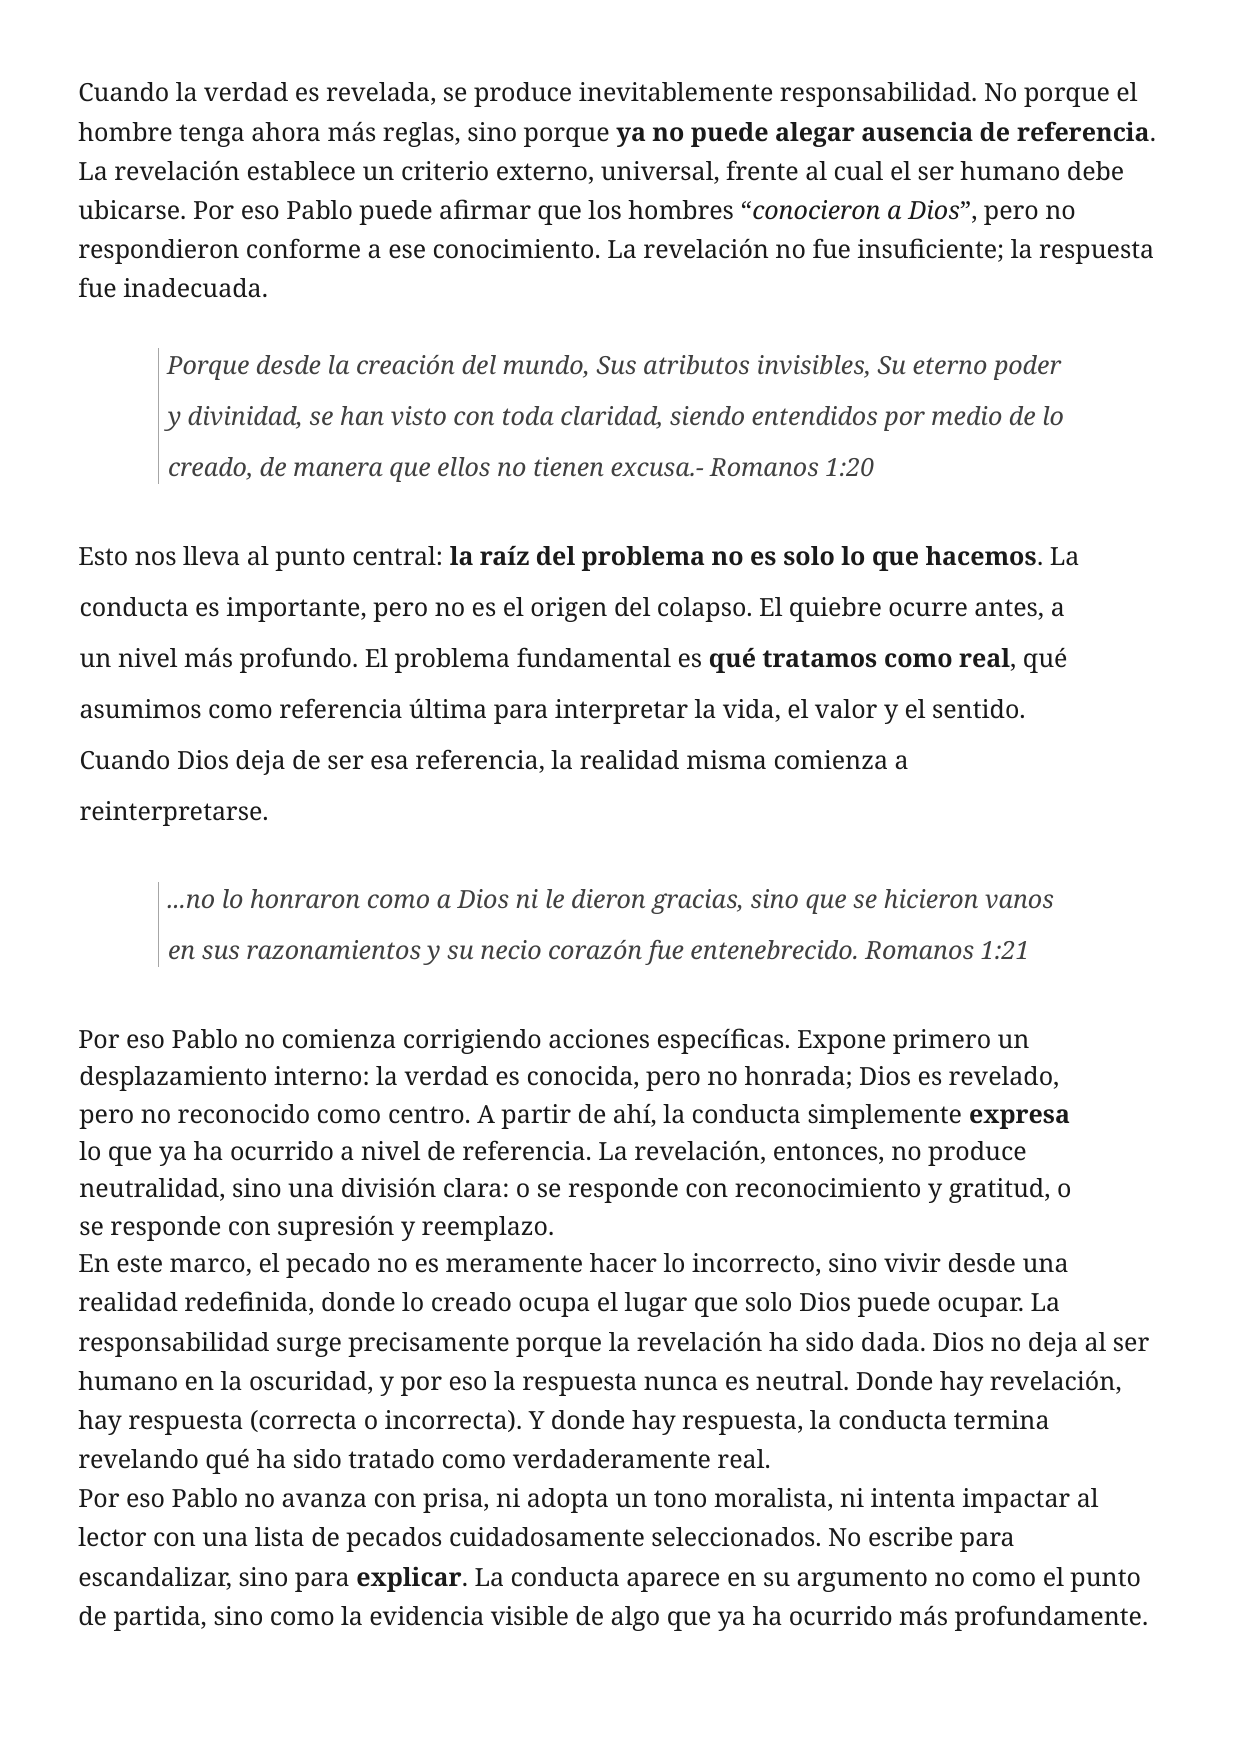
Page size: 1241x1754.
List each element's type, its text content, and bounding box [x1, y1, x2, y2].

text Esto nos lleva al punto central: la raíz del problema no es solo lo que hacemos. La conducta es importante, pero no es el origen del colapso. El quiebre ocurre antes, a un nivel más profundo. El problema fundamental es qué tratamos como real, qué asumimos como referencia última para interpretar la vida, el valor y el sentido. Cuando Dios deja de ser esa referencia, la realidad misma comienza a reinterpretarse. [78, 538, 1093, 827]
text En este marco, el pecado no es meramente hacer lo incorrecto, sino vivir desde una realidad redefinida, donde lo creado ocupa el lugar que solo Dios puede ocupar. La responsabilidad surge precisamente porque la revelación ha sido dada. Dios no deja al ser humano en la oscuridad, y por eso la respuesta nunca es neutral. Donde hay revelación, hay respuesta (correcta o incorrecta). Y donde hay respuesta, la conducta termina revelando qué ha sido tratado como verdaderamente real. [78, 1246, 1163, 1476]
text Cuando la verdad es revelada, se produce inevitablemente responsabilidad. No porque el hombre tenga ahora más reglas, sino porque ya no puede alegar ausencia de referencia. La revelación establece un criterio externo, universal, frente al cual el ser humano debe ubicarse. Por eso Pablo puede afirmar que los hombres “conocieron a Dios”, pero no respondieron conforme a ese conocimiento. La revelación no fue insuficiente; la respuesta fue inadecuada. [78, 75, 1163, 305]
text Por eso Pablo no avanza con prisa, ni adopta un tono moralista, ni intenta impactar al lector con una lista de pecados cuidadosamente seleccionados. No escribe para escandalizar, sino para explicar. La conducta aparece en su argumento no como el punto de partida, sino como la evidencia visible de algo que ya ha ocurrido más profundamente. [78, 1481, 1163, 1632]
text Por eso Pablo no comienza corrigiendo acciones específicas. Expone primero un desplazamiento interno: la verdad es conocida, pero no honrada; Dios es revelado, pero no reconocido como centro. A partir de ahí, la conducta simplemente expresa lo que ya ha ocurrido a nivel de referencia. La revelación, entonces, no produce neutralidad, sino una división clara: o se responde con reconocimiento y gratitud, o se responde con supresión y reemplazo. [78, 1021, 1094, 1242]
text ...no lo honraron como a Dios ni le dieron gracias, sino que se hicieron vanos en sus razonamientos y su necio corazón fue entenebrecido. Romanos 1:21 [159, 882, 1073, 967]
text Porque desde la creación del mundo, Sus atributos invisibles, Su eterno poder y divinidad, se han visto con toda claridad, siendo entendidos por medio de lo creado, de manera que ellos no tienen excusa.- Romanos 1:20 [157, 347, 1073, 484]
